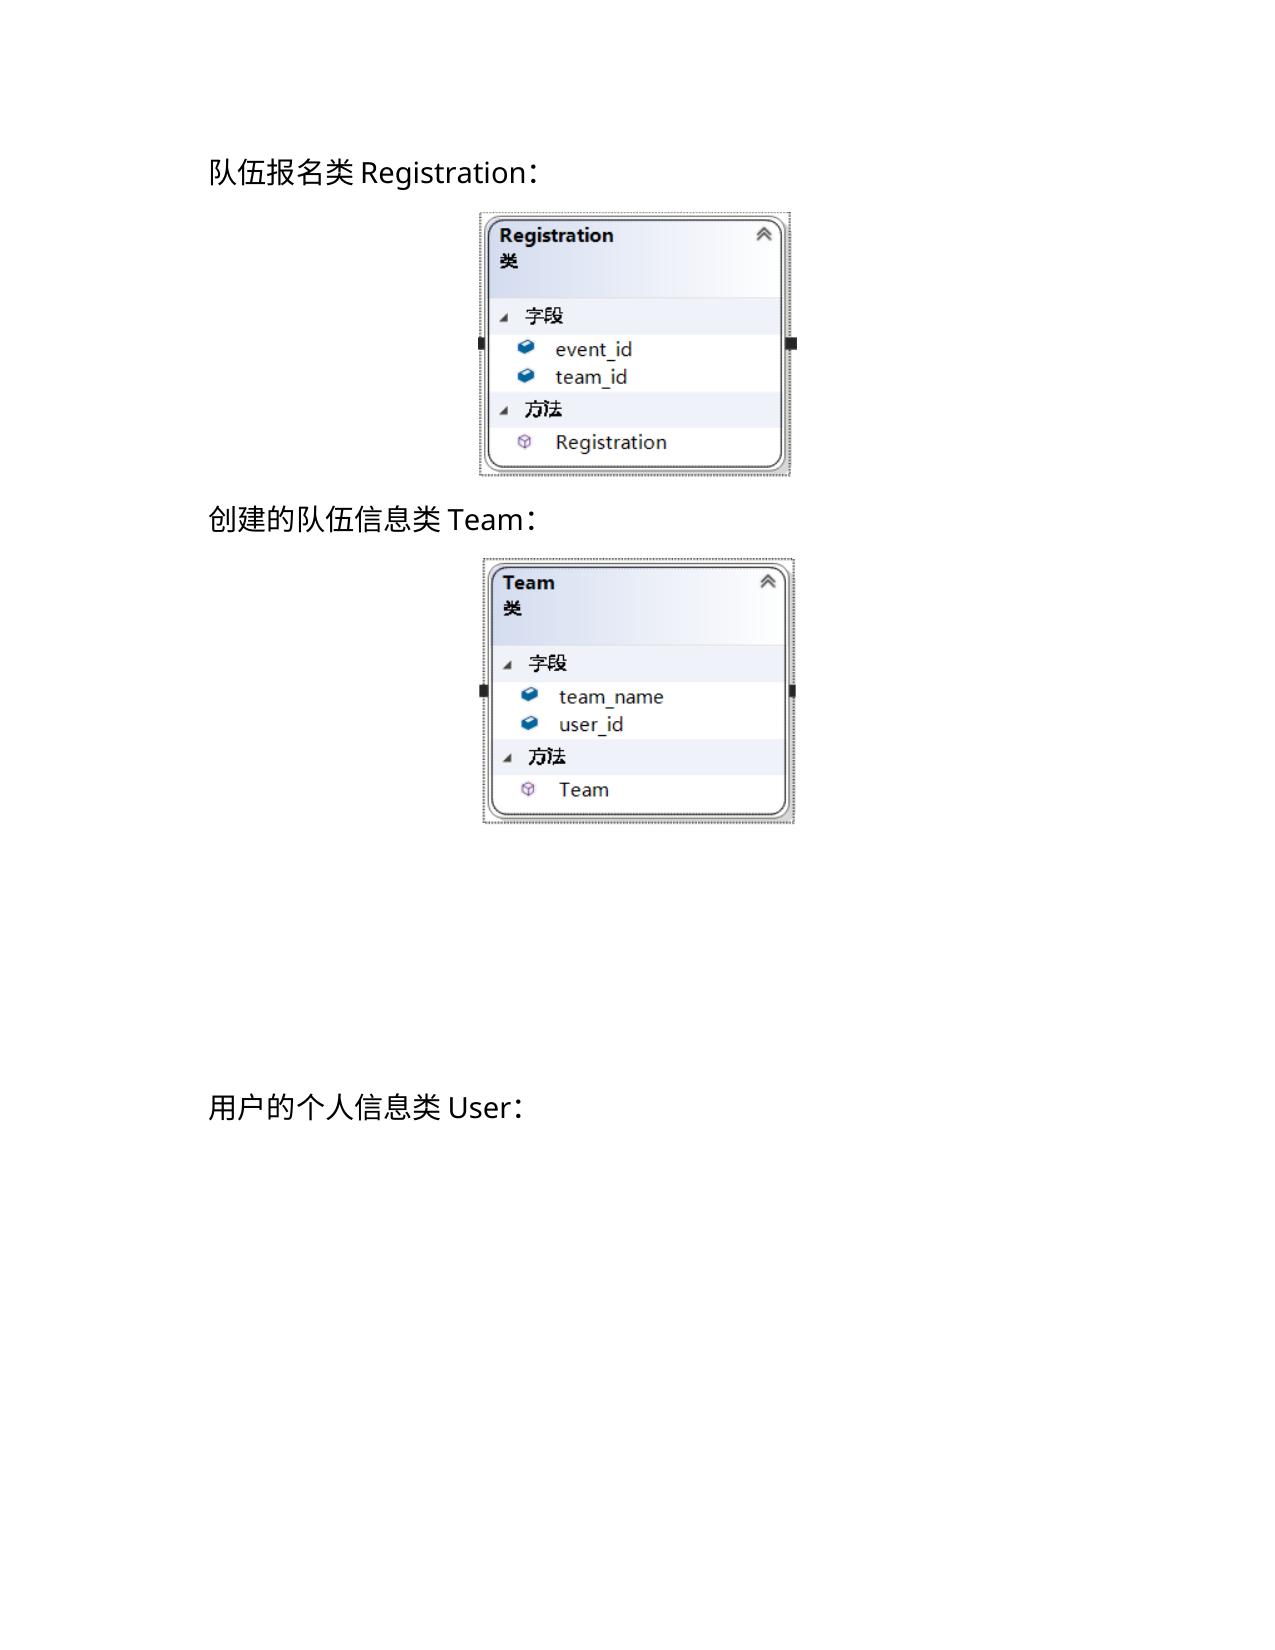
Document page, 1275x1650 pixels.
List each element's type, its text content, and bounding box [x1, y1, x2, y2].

text 队伍报名类Registration： [150, 150, 1125, 192]
text 用户的个人信息类User： [150, 1084, 1125, 1127]
text 创建的队伍信息类Team： [150, 496, 1125, 539]
picture [478, 212, 797, 478]
picture [479, 558, 796, 828]
